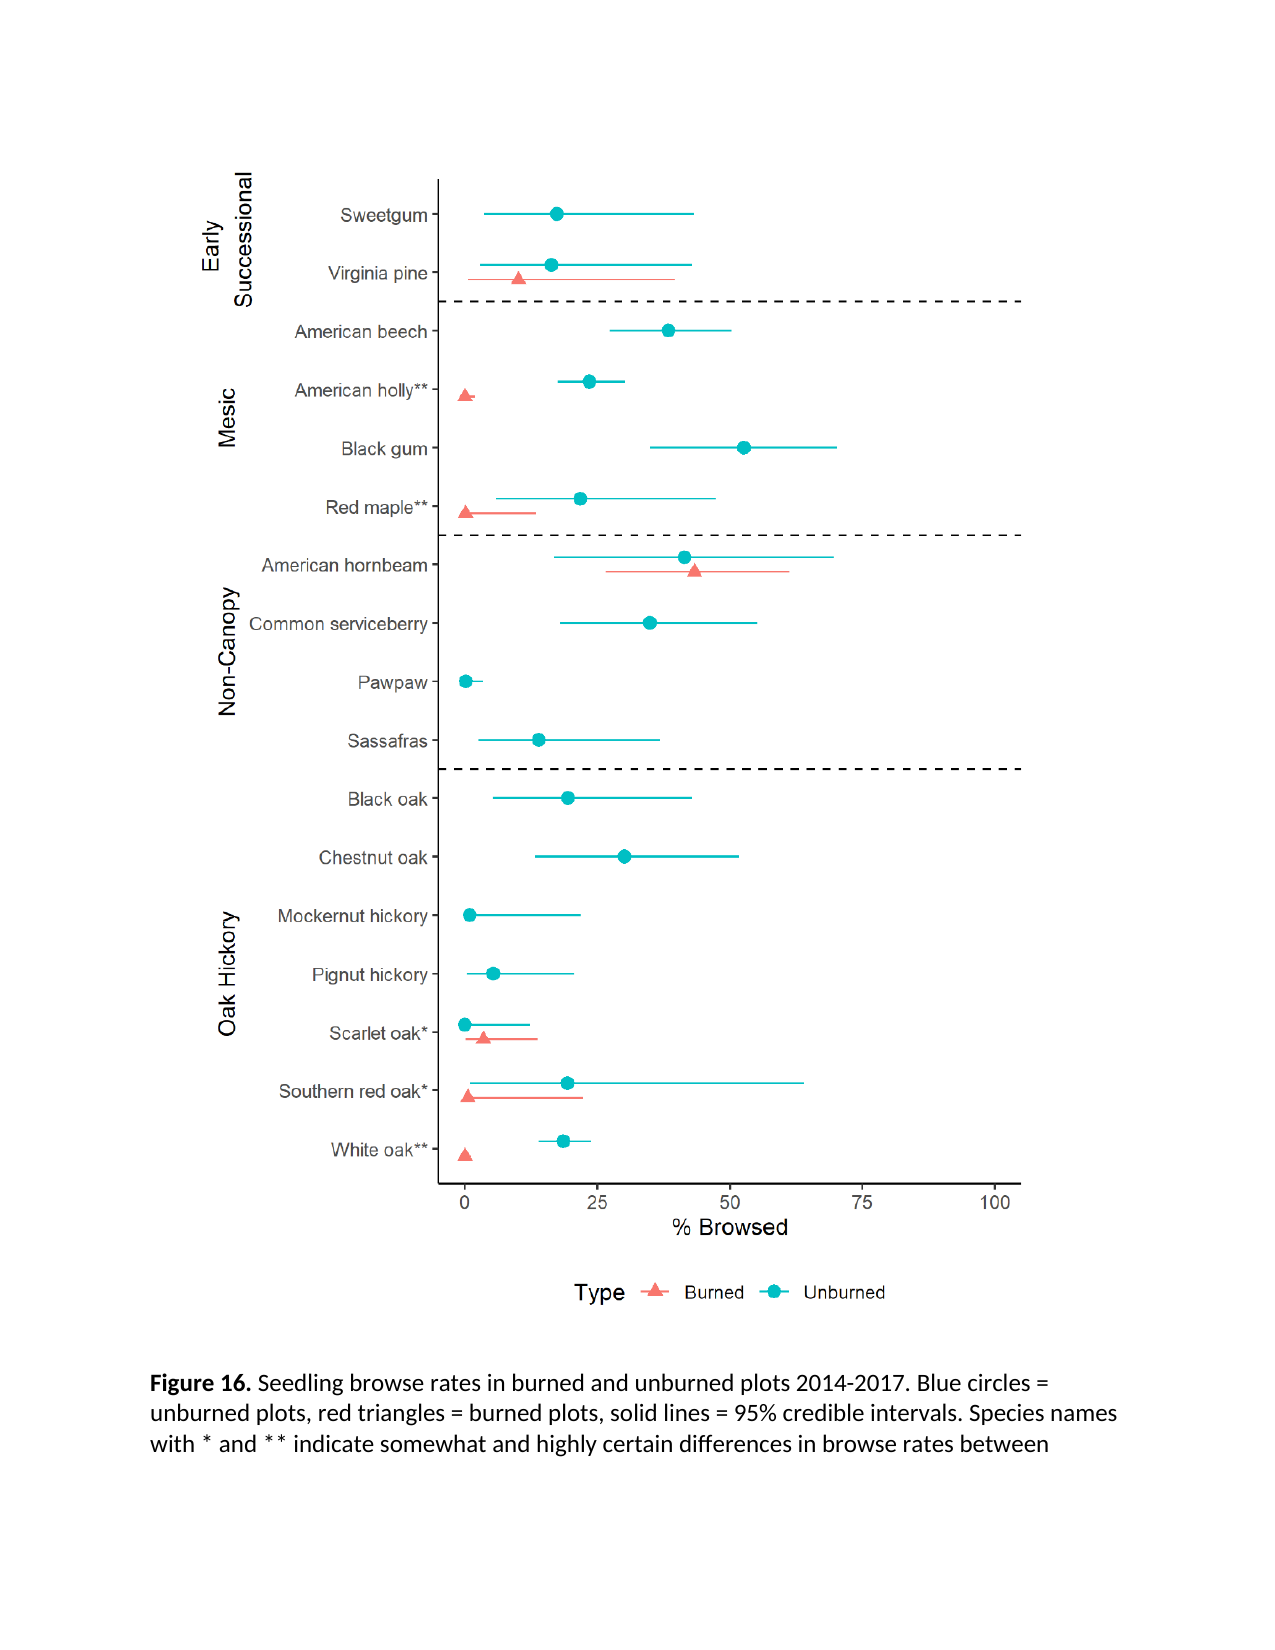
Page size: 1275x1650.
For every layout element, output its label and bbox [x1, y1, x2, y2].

text [150, 1367, 1125, 1458]
picture [150, 150, 1050, 1350]
